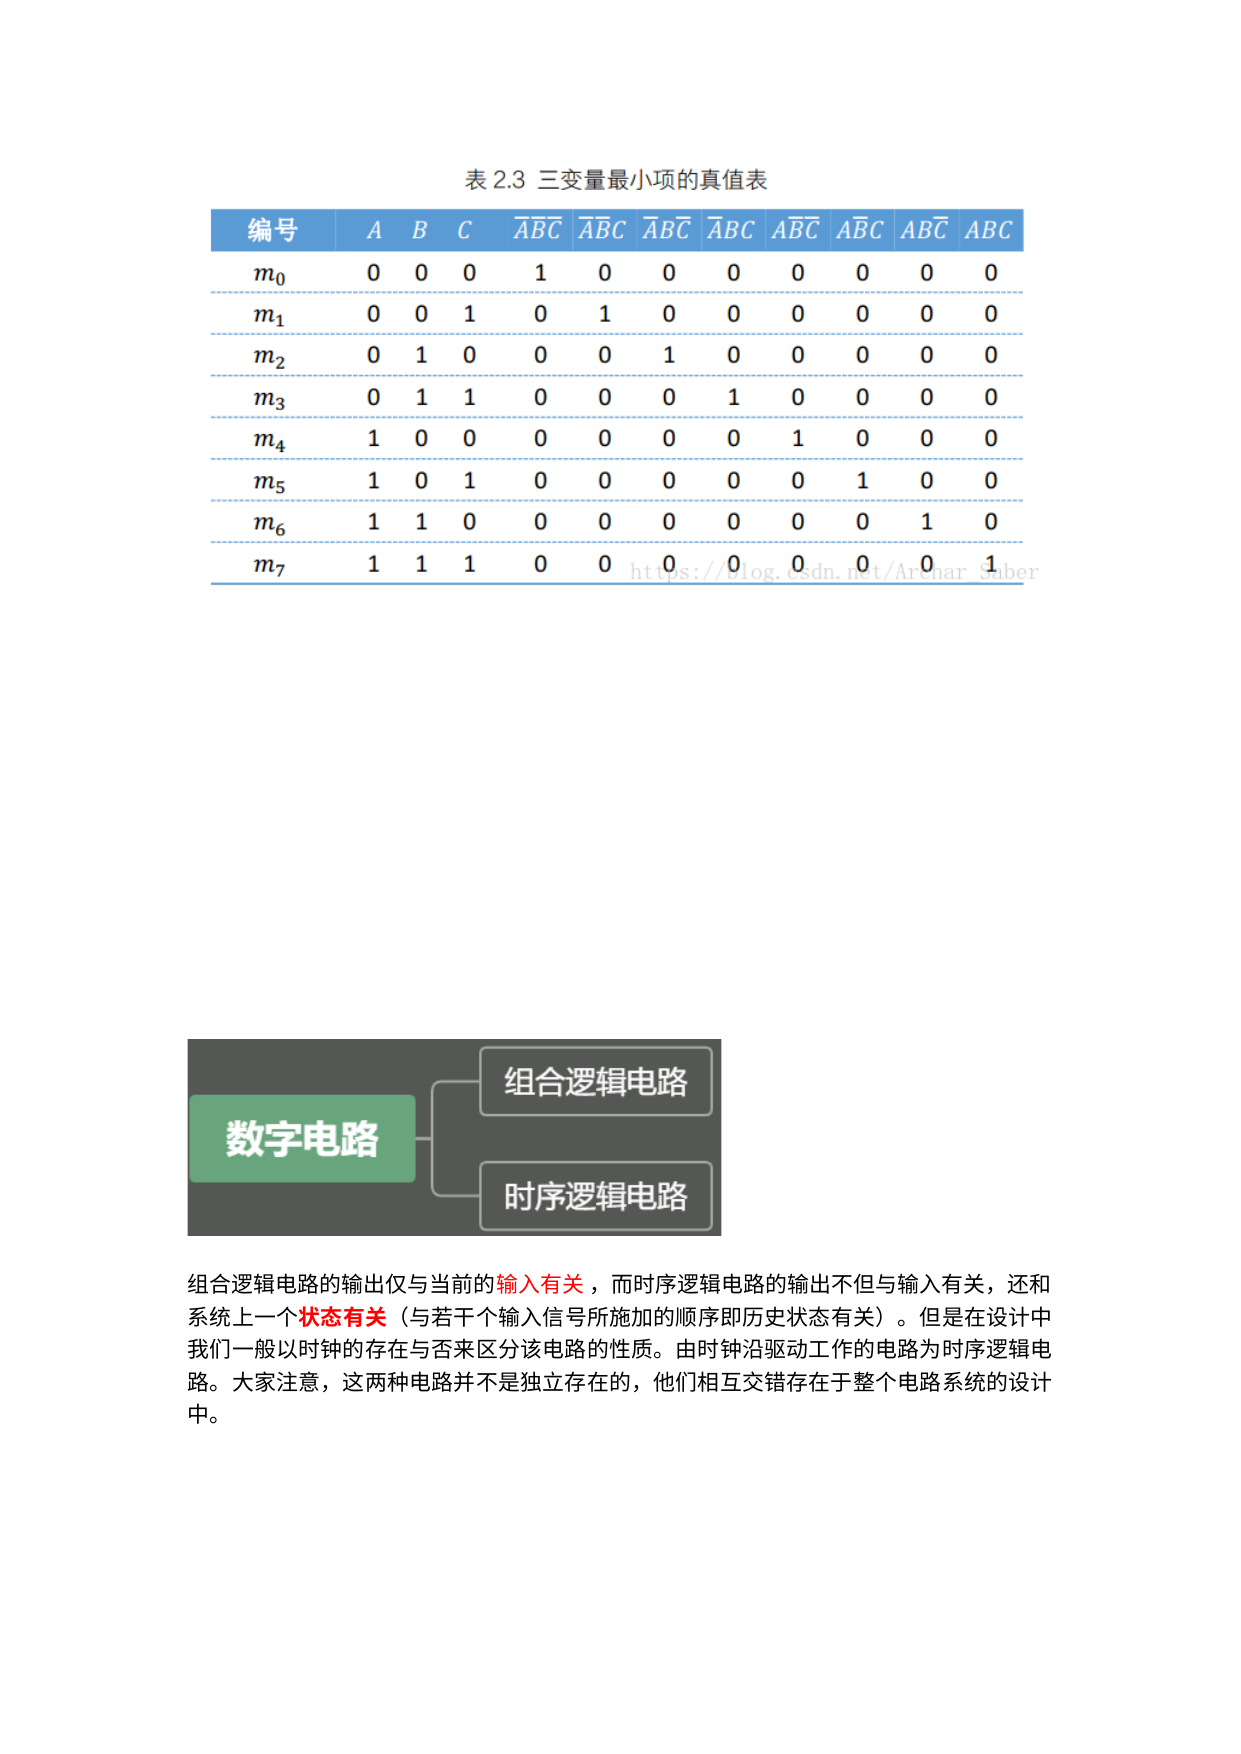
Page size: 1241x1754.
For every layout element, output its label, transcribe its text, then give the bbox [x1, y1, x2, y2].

text 组合逻辑电路的输出仅与当前的输入有关 ，而时序逻辑电路的输出不但与输入有关，还和系统上一个状态有关（与若干个输入信号所施加的顺序即历史状态有关）。但是在设计中，我们一般以时钟的存在与否来区分该电路的性质。由时钟沿驱动工作的电路为时序逻辑电路。大家注意，这两种电路并不是独立存在的，他们相互交错存在于整个电路系统的设计中。 [187, 1267, 1053, 1429]
picture [187, 162, 1053, 596]
picture [187, 1039, 722, 1236]
